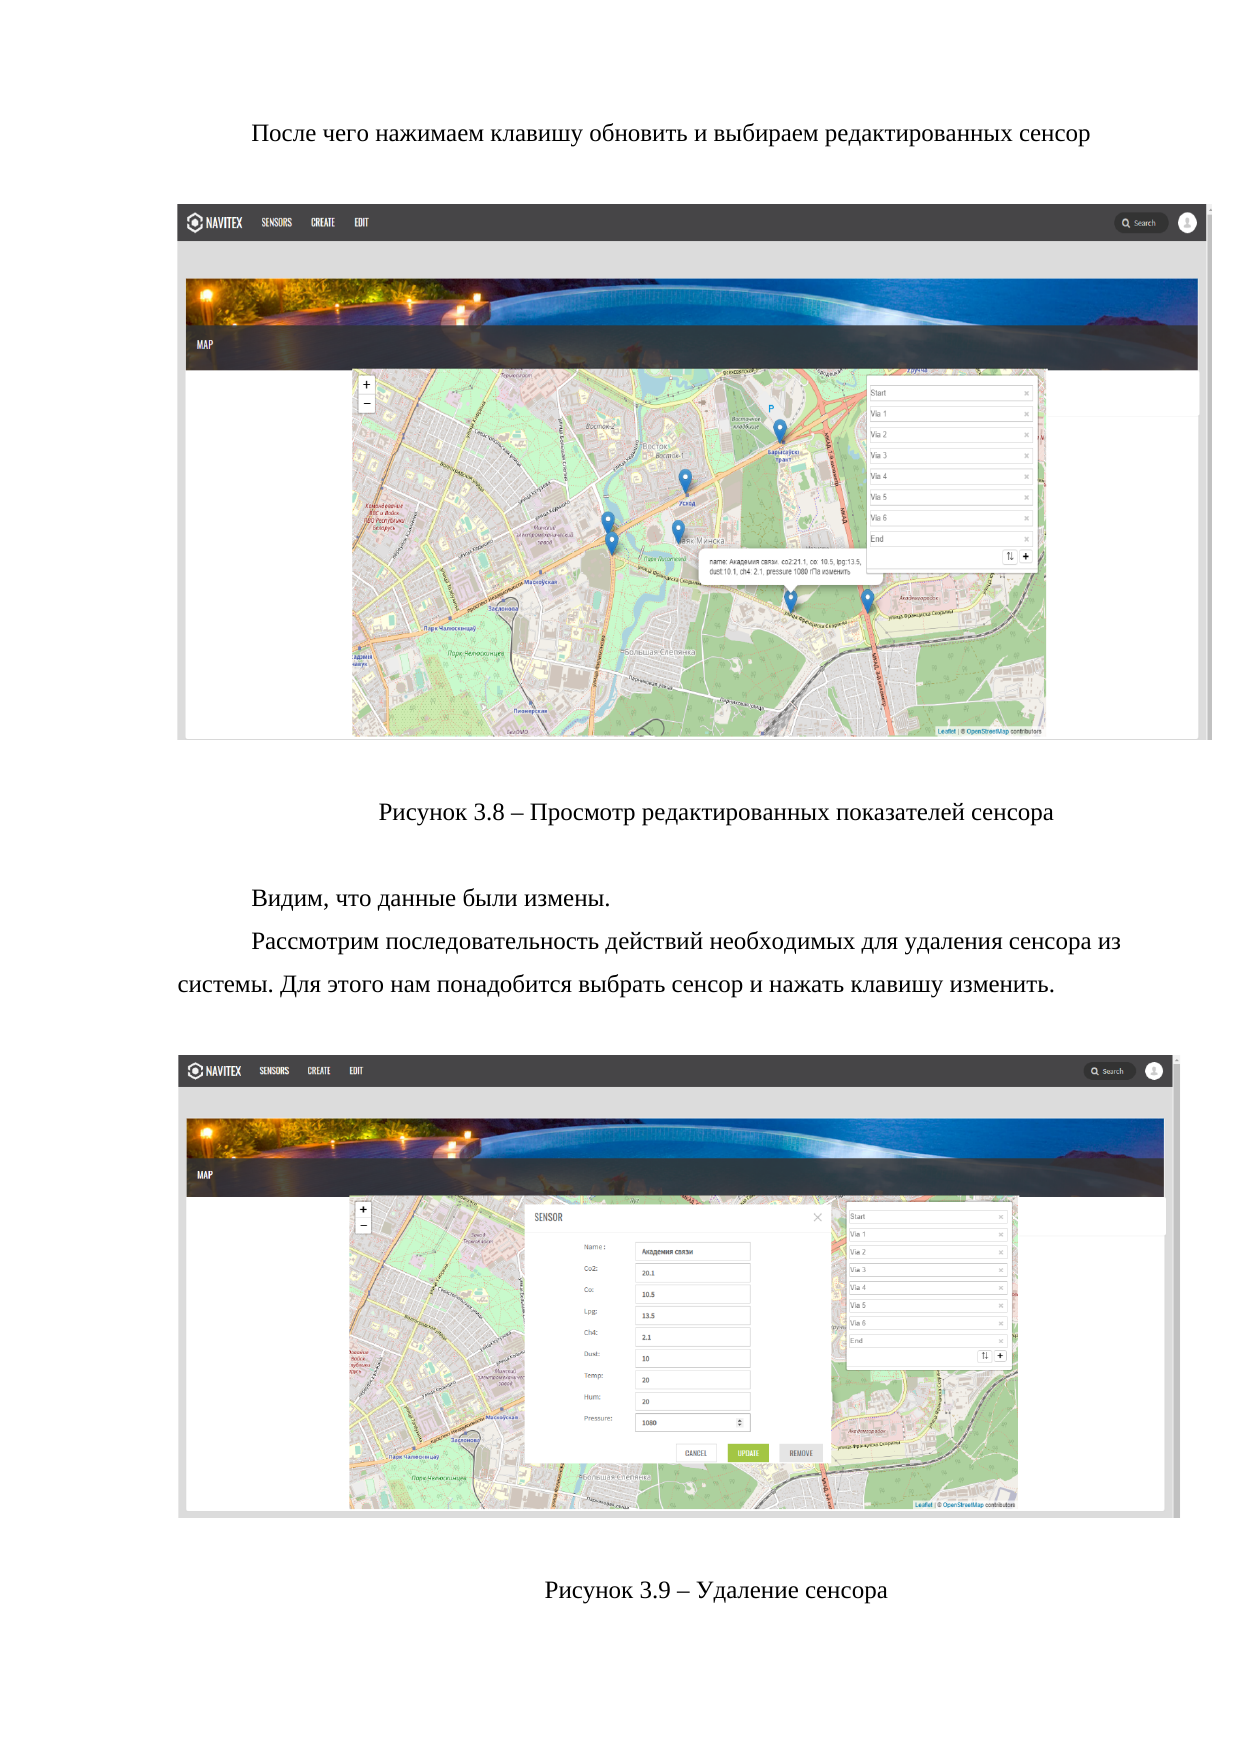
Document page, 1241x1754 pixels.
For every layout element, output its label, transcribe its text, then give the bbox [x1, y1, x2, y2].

picture [178, 1055, 1181, 1518]
text Рисунок 3.9 – Удаление сенсора [177, 1575, 1181, 1603]
text Рассмотрим последовательность действий необходимых для удаления сенсора из системы. Для этого нам понадобится выбрать сенсор и нажать клавишу изменить. [177, 926, 1181, 998]
text Видим, что данные были измены. [177, 883, 1181, 912]
text После чего нажимаем клавишу обновить и выбираем редактированных сенсор [177, 118, 1181, 147]
picture [177, 204, 1212, 740]
text Рисунок 3.8 – Просмотр редактированных показателей сенсора [177, 797, 1181, 826]
